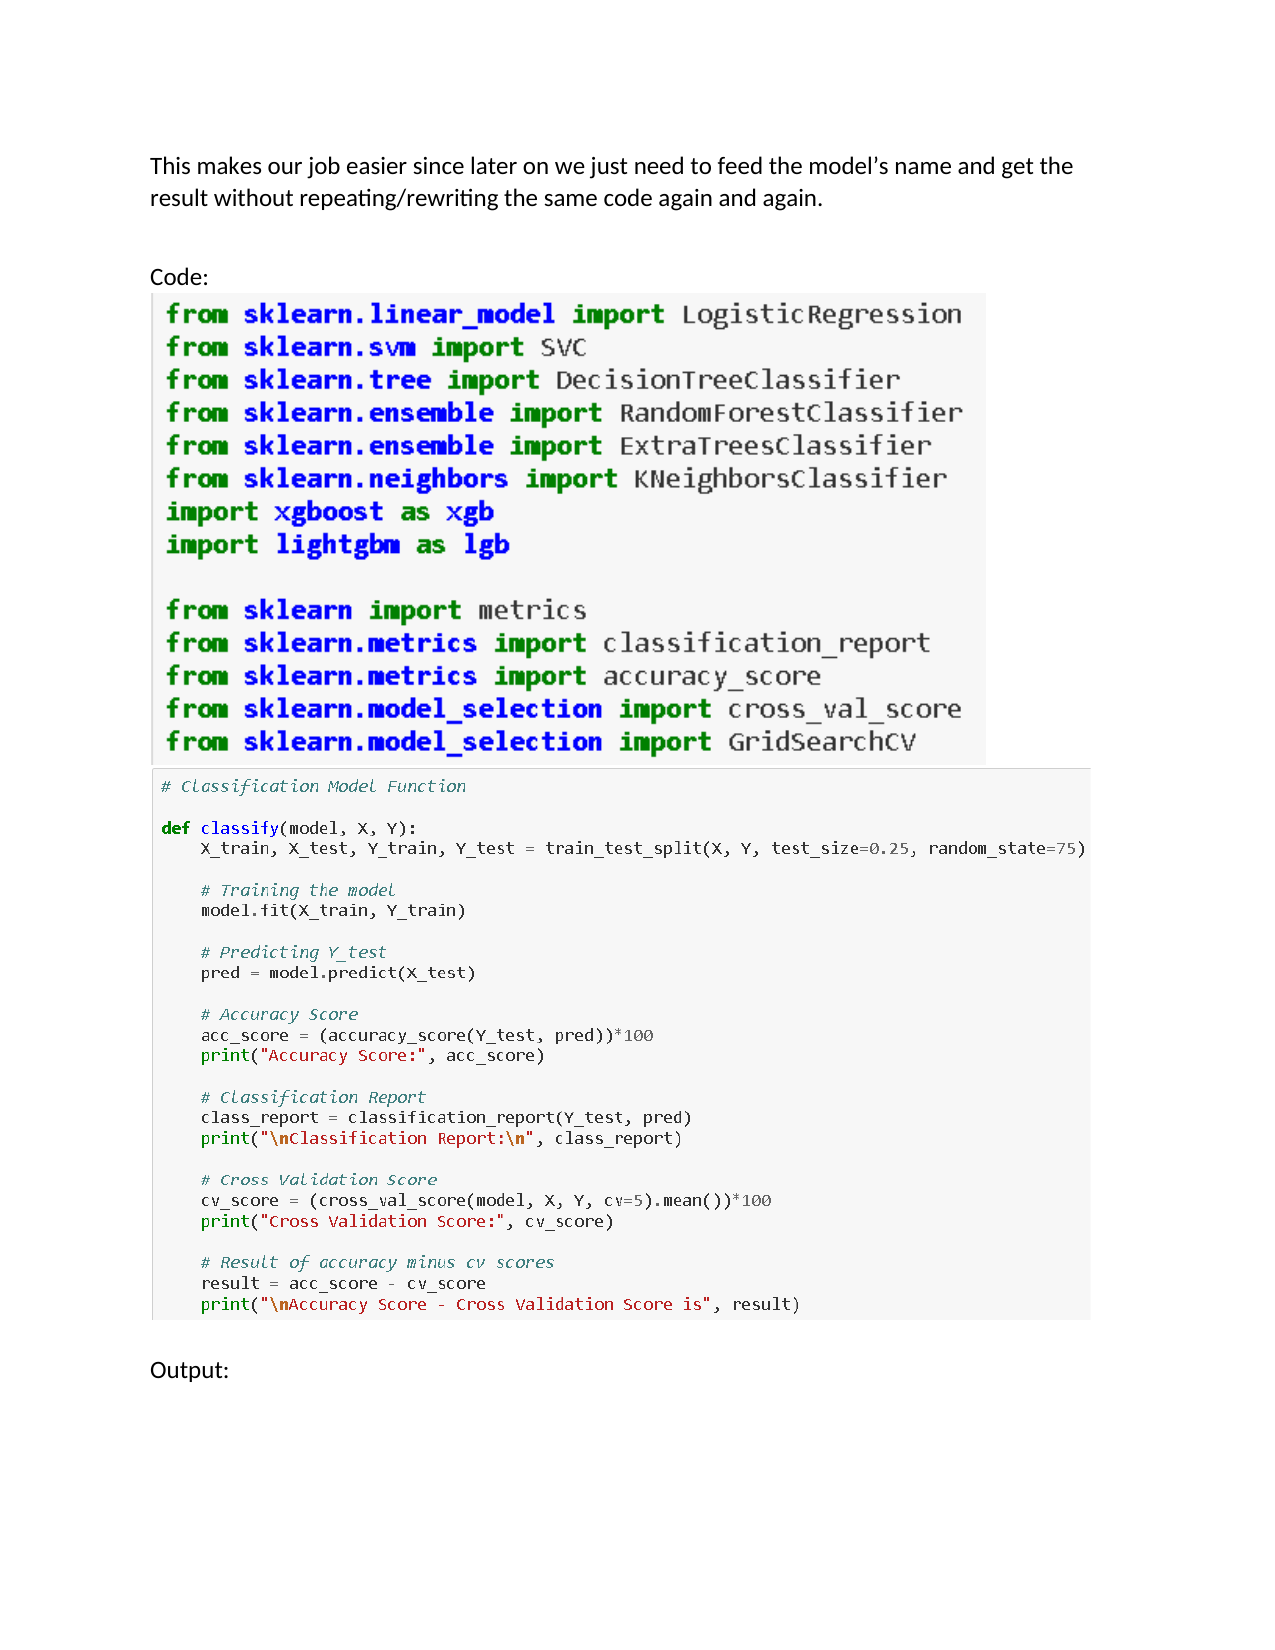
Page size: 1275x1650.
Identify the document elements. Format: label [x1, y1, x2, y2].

picture [150, 293, 986, 765]
text [150, 261, 1125, 1384]
picture [150, 766, 1091, 1320]
text [150, 150, 1125, 242]
